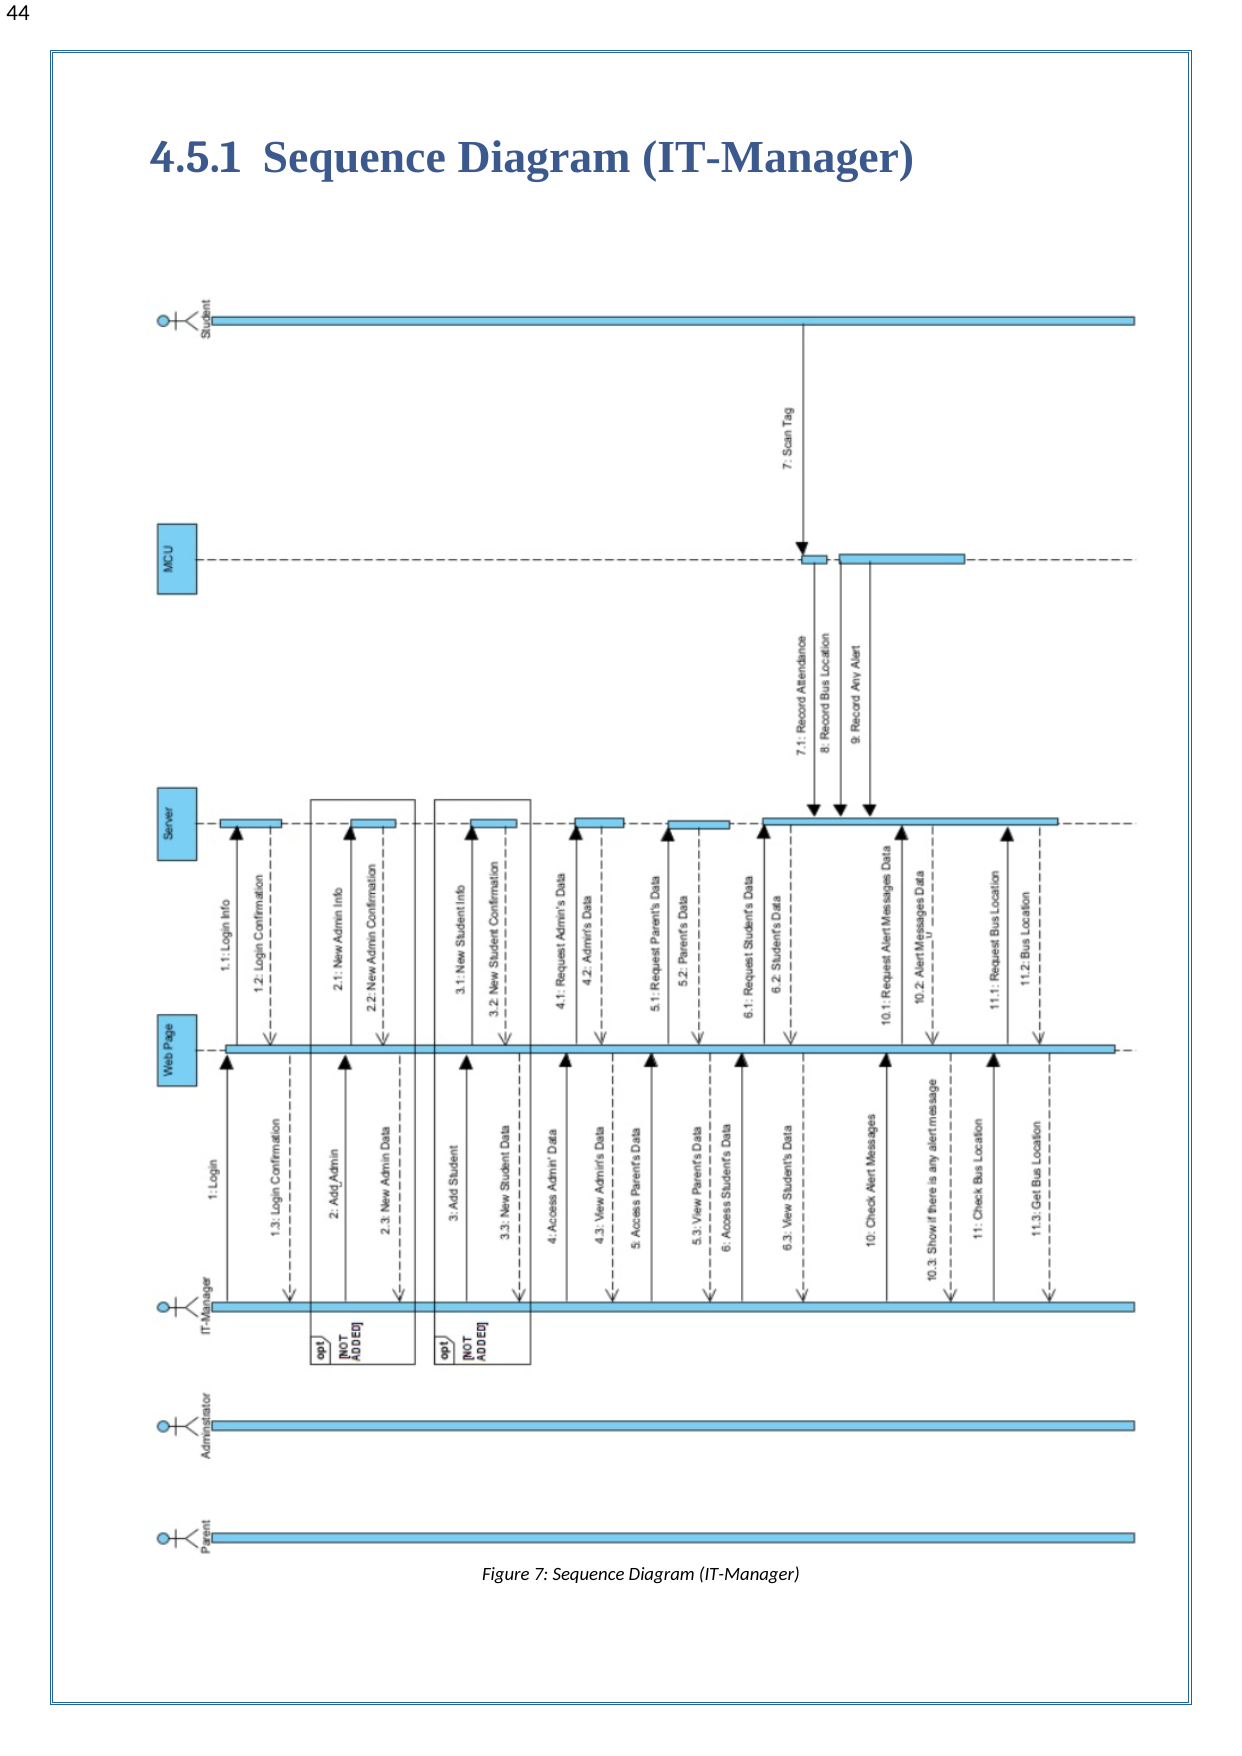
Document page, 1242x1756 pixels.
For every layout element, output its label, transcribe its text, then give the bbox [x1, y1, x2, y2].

text Figure 7: Sequence Diagram (IT-Manager) [96, 1562, 1187, 1585]
picture [146, 277, 1140, 1561]
subtitle Sequence Diagram (IT-Manager) [150, 129, 1187, 183]
